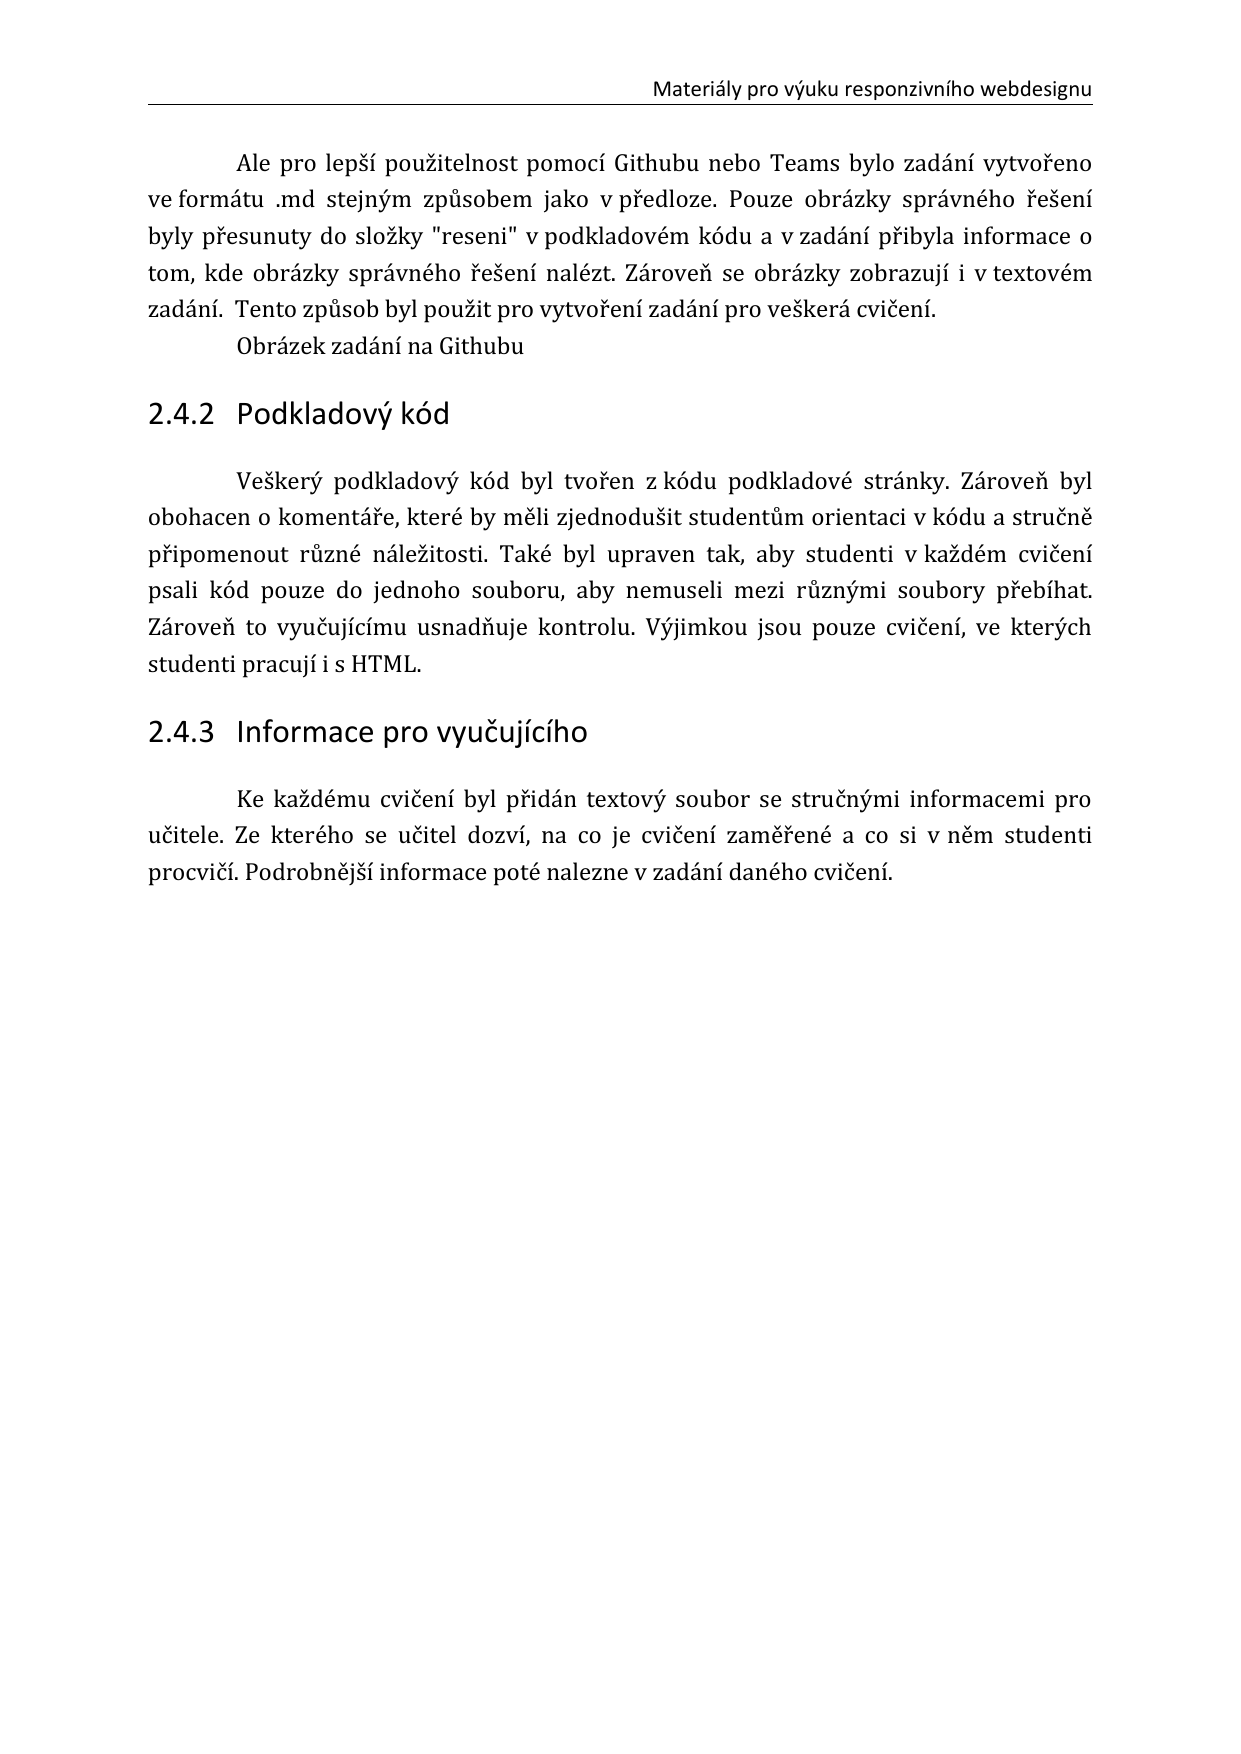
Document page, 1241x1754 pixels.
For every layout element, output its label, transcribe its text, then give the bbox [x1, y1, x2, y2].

text Ke každému cvičení byl přidán textový soubor se stručnými informacemi pro učitele. Ze kterého se učitel dozví, na co je cvičení zaměřené a co si v něm studenti procvičí. Podrobnější informace poté nalezne v zadání daného cvičení. [148, 783, 1093, 886]
subtitle Informace pro vyučujícího [148, 710, 1093, 751]
text Ale pro lepší použitelnost pomocí Githubu nebo Teams bylo zadání vytvořeno ve formátu .md stejným způsobem jako v předloze. Pouze obrázky správného řešení byly přesunuty do složky "reseni" v podkladovém kódu a v zadání přibyla informace o tom, kde obrázky správného řešení nalézt. Zároveň se obrázky zobrazují i v textovém zadání. Tento způsob byl použit pro vytvoření zadání pro veškerá cvičení. [148, 148, 1093, 323]
text Veškerý podkladový kód byl tvořen z kódu podkladové stránky. Zároveň byl obohacen o komentáře, které by měli zjednodušit studentům orientaci v kódu a stručně připomenout různé náležitosti. Také byl upraven tak, aby studenti v každém cvičení psali kód pouze do jednoho souboru, aby nemuseli mezi různými soubory přebíhat. Zároveň to vyučujícímu usnadňuje kontrolu. Výjimkou jsou pouze cvičení, ve kterých studenti pracují i s HTML. [148, 466, 1093, 678]
text Obrázek zadání na Githubu [148, 330, 1093, 360]
subtitle Podkladový kód [148, 392, 1093, 433]
